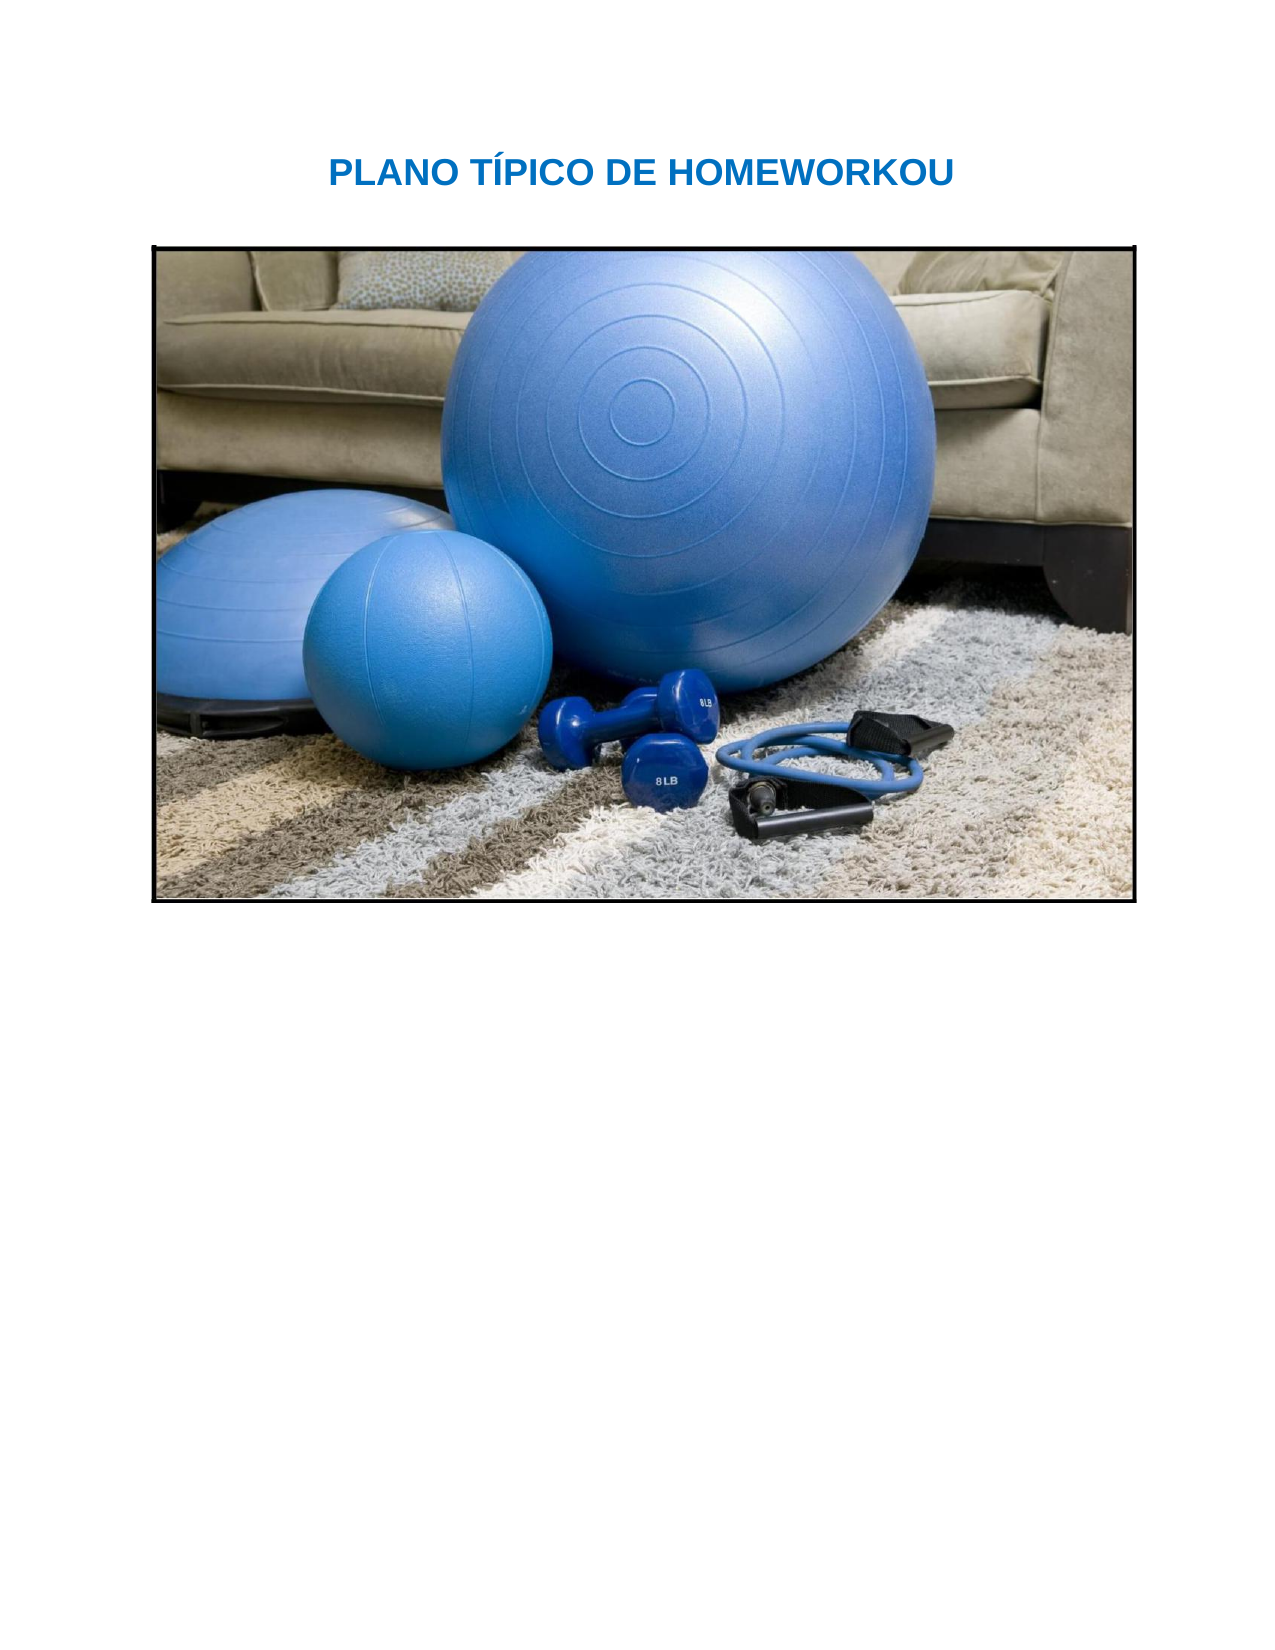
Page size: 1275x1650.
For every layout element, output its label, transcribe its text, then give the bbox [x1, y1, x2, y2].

picture [151, 245, 1137, 903]
text PLANO TÍPICO DE HOMEWORKOU [150, 150, 1133, 193]
